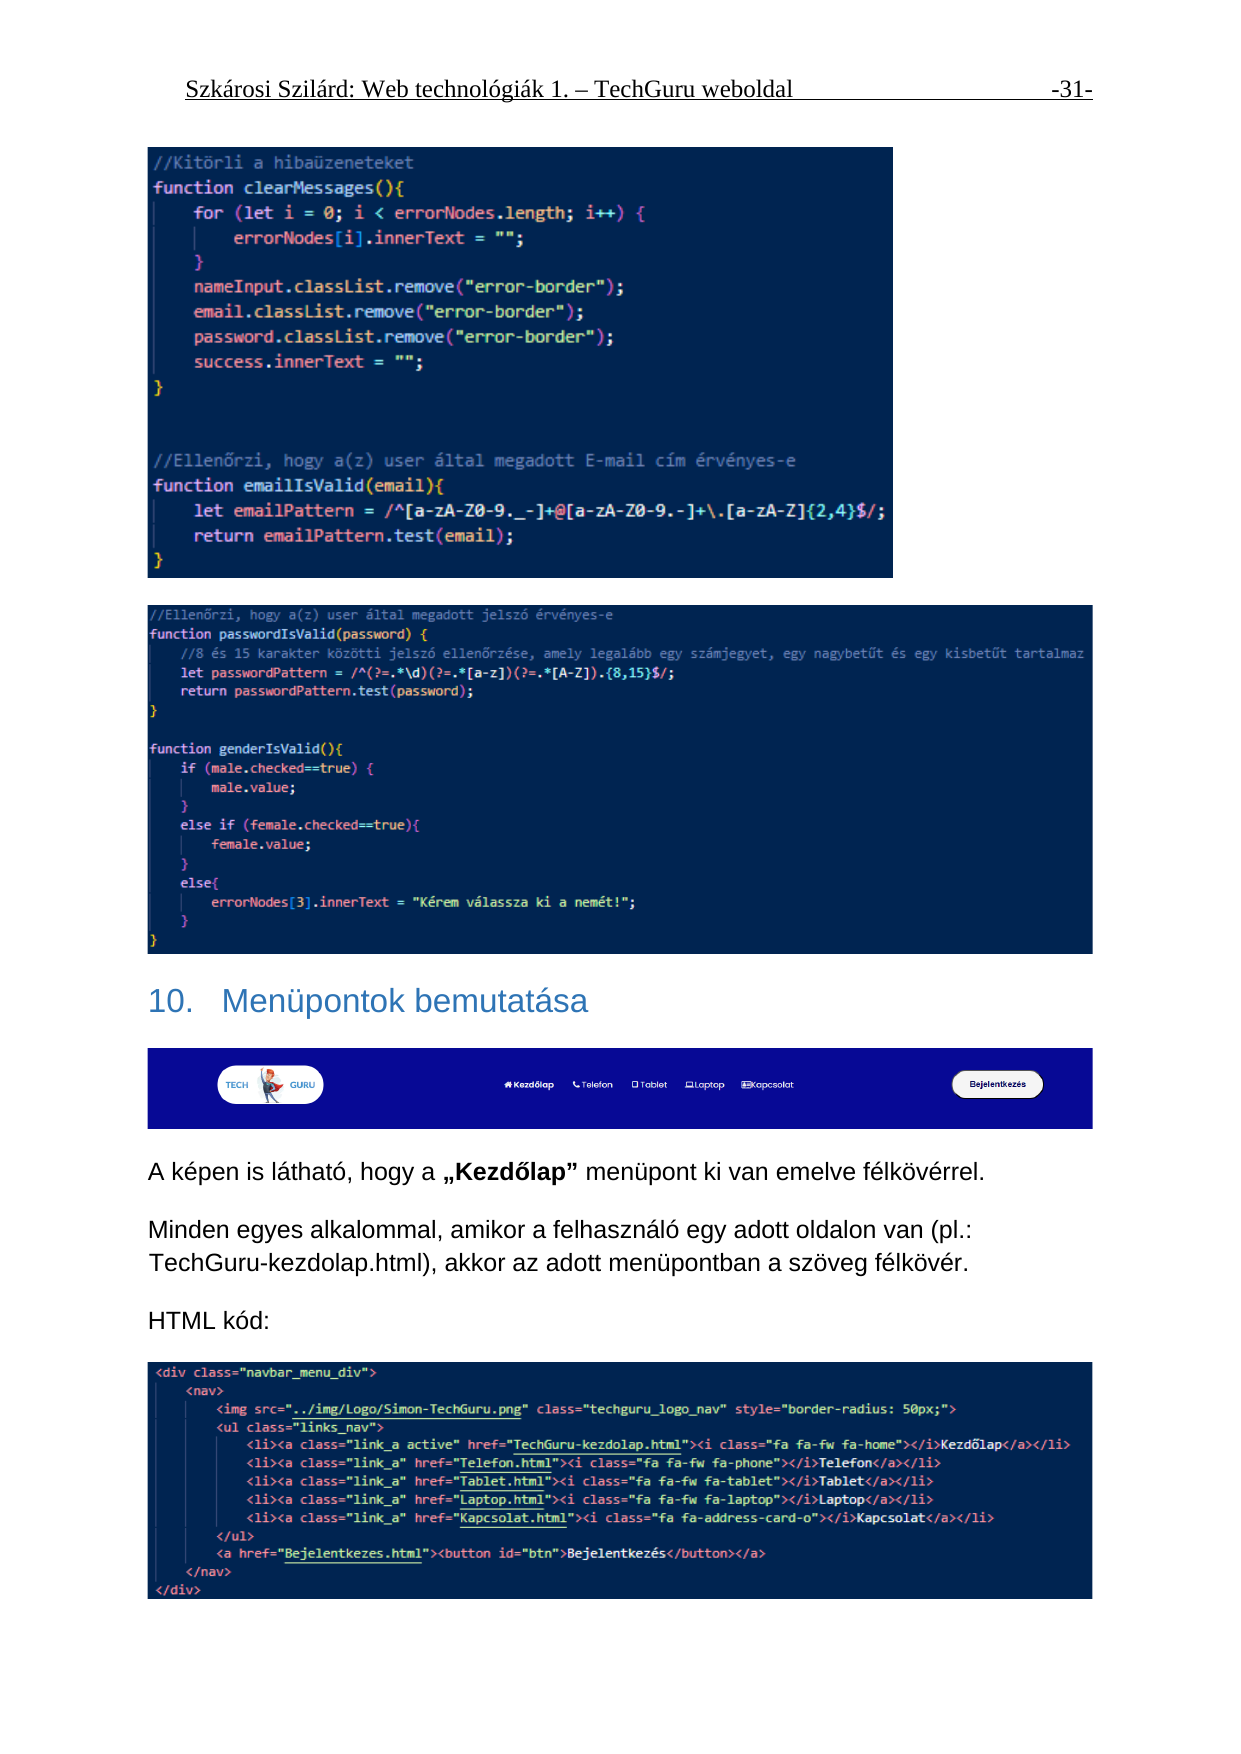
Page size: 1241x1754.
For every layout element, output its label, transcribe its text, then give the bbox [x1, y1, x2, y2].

picture [147, 147, 893, 578]
text Minden egyes alkalommal, amikor a felhasználó egy adott oldalon van (pl.: TechGuru-kezdolap.html), akkor az adott menüpontban a szöveg félkövér. [148, 1214, 1093, 1276]
picture [147, 1362, 1093, 1599]
text HTML kód: [148, 1306, 1093, 1334]
picture [147, 605, 1093, 954]
text A képen is látható, hogy a „Kezdőlap” menüpont ki van emelve félkövérrel. [148, 1157, 1093, 1185]
subtitle Menüpontok bemutatása [148, 981, 1093, 1019]
picture [147, 1048, 1093, 1129]
